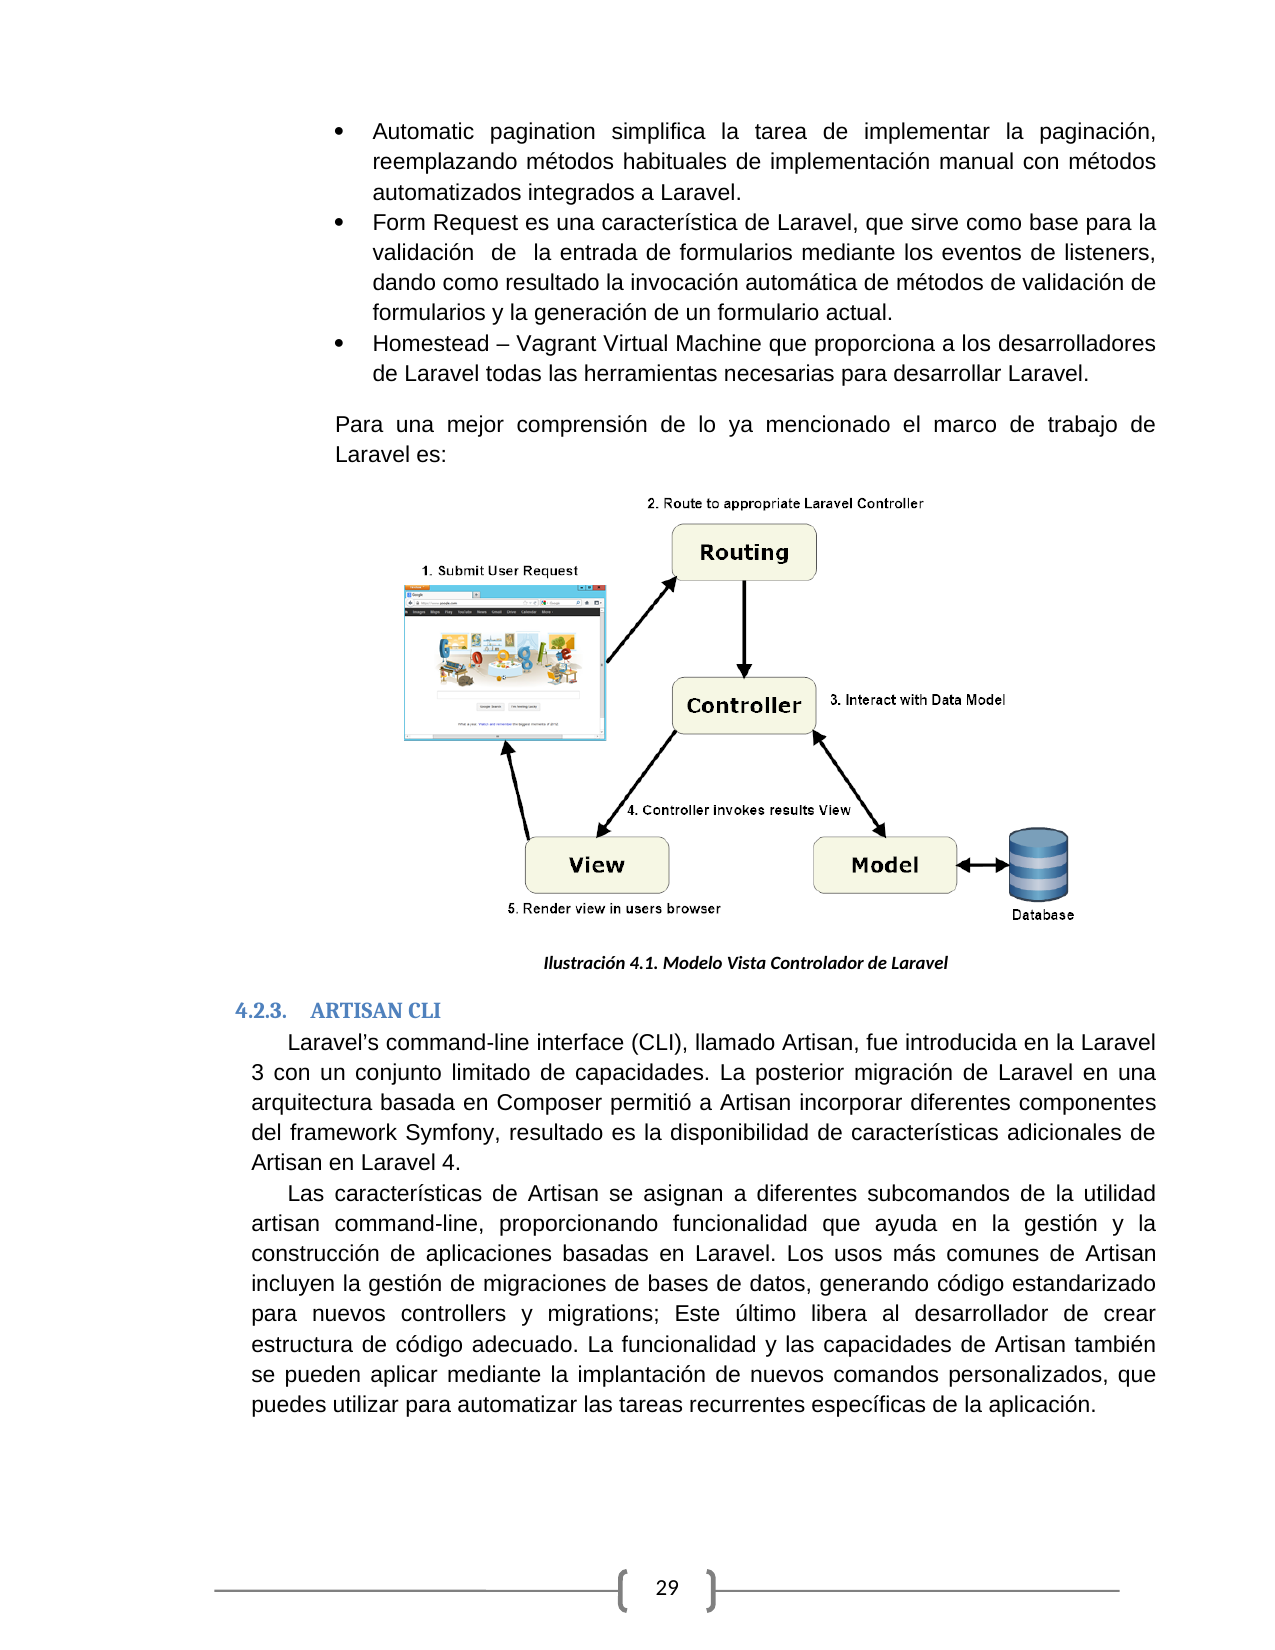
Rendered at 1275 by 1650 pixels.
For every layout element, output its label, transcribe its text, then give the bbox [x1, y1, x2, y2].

list Las características de Artisan se asignan a diferentes subcomandos de la utilidad artisan command-line, proporcionando funcionalidad que ayuda en la gestión y la construcción de aplicaciones basadas en Laravel. Los usos más comunes de Artisan incluyen la gestión de migraciones de bases de datos, generando código estandarizado para nuevos controllers y migrations; Este último libera al desarrollador de crear estructura de código adecuado. La funcionalidad y las capacidades de Artisan también se pueden aplicar mediante la implantación de nuevos comandos personalizados, que puedes utilizar para automatizar las tareas recurrentes específicas de la aplicación. [251, 1179, 1157, 1417]
picture [399, 492, 1092, 926]
text Para una mejor comprensión de lo ya mencionado el marco de trabajo de Laravel es: [335, 411, 1157, 467]
list Form Request es una característica de Laravel, que sirve como base para la validación de la entrada de formularios mediante los eventos de listeners, dando como resultado la invocación automática de métodos de validación de formularios y la generación de un formulario actual. [335, 209, 1157, 326]
subtitle ARTISAN CLI [235, 998, 1157, 1024]
text Ilustración 4.1. Modelo Vista Controlador de Laravel [335, 951, 1157, 974]
list Automatic pagination simplifica la tarea de implementar la paginación, reemplazando métodos habituales de implementación manual con métodos automatizados integrados a Laravel. [335, 118, 1157, 205]
list Laravel’s command-line interface (CLI), llamado Artisan, fue introducida en la Laravel 3 con un conjunto limitado de capacidades. La posterior migración de Laravel en una arquitectura basada en Composer permitió a Artisan incorporar diferentes componentes del framework Symfony, resultado es la disponibilidad de características adicionales de Artisan en Laravel 4. [251, 1028, 1157, 1176]
list Homestead – Vagrant Virtual Machine que proporciona a los desarrolladores de Laravel todas las herramientas necesarias para desarrollar Laravel. [335, 329, 1157, 386]
